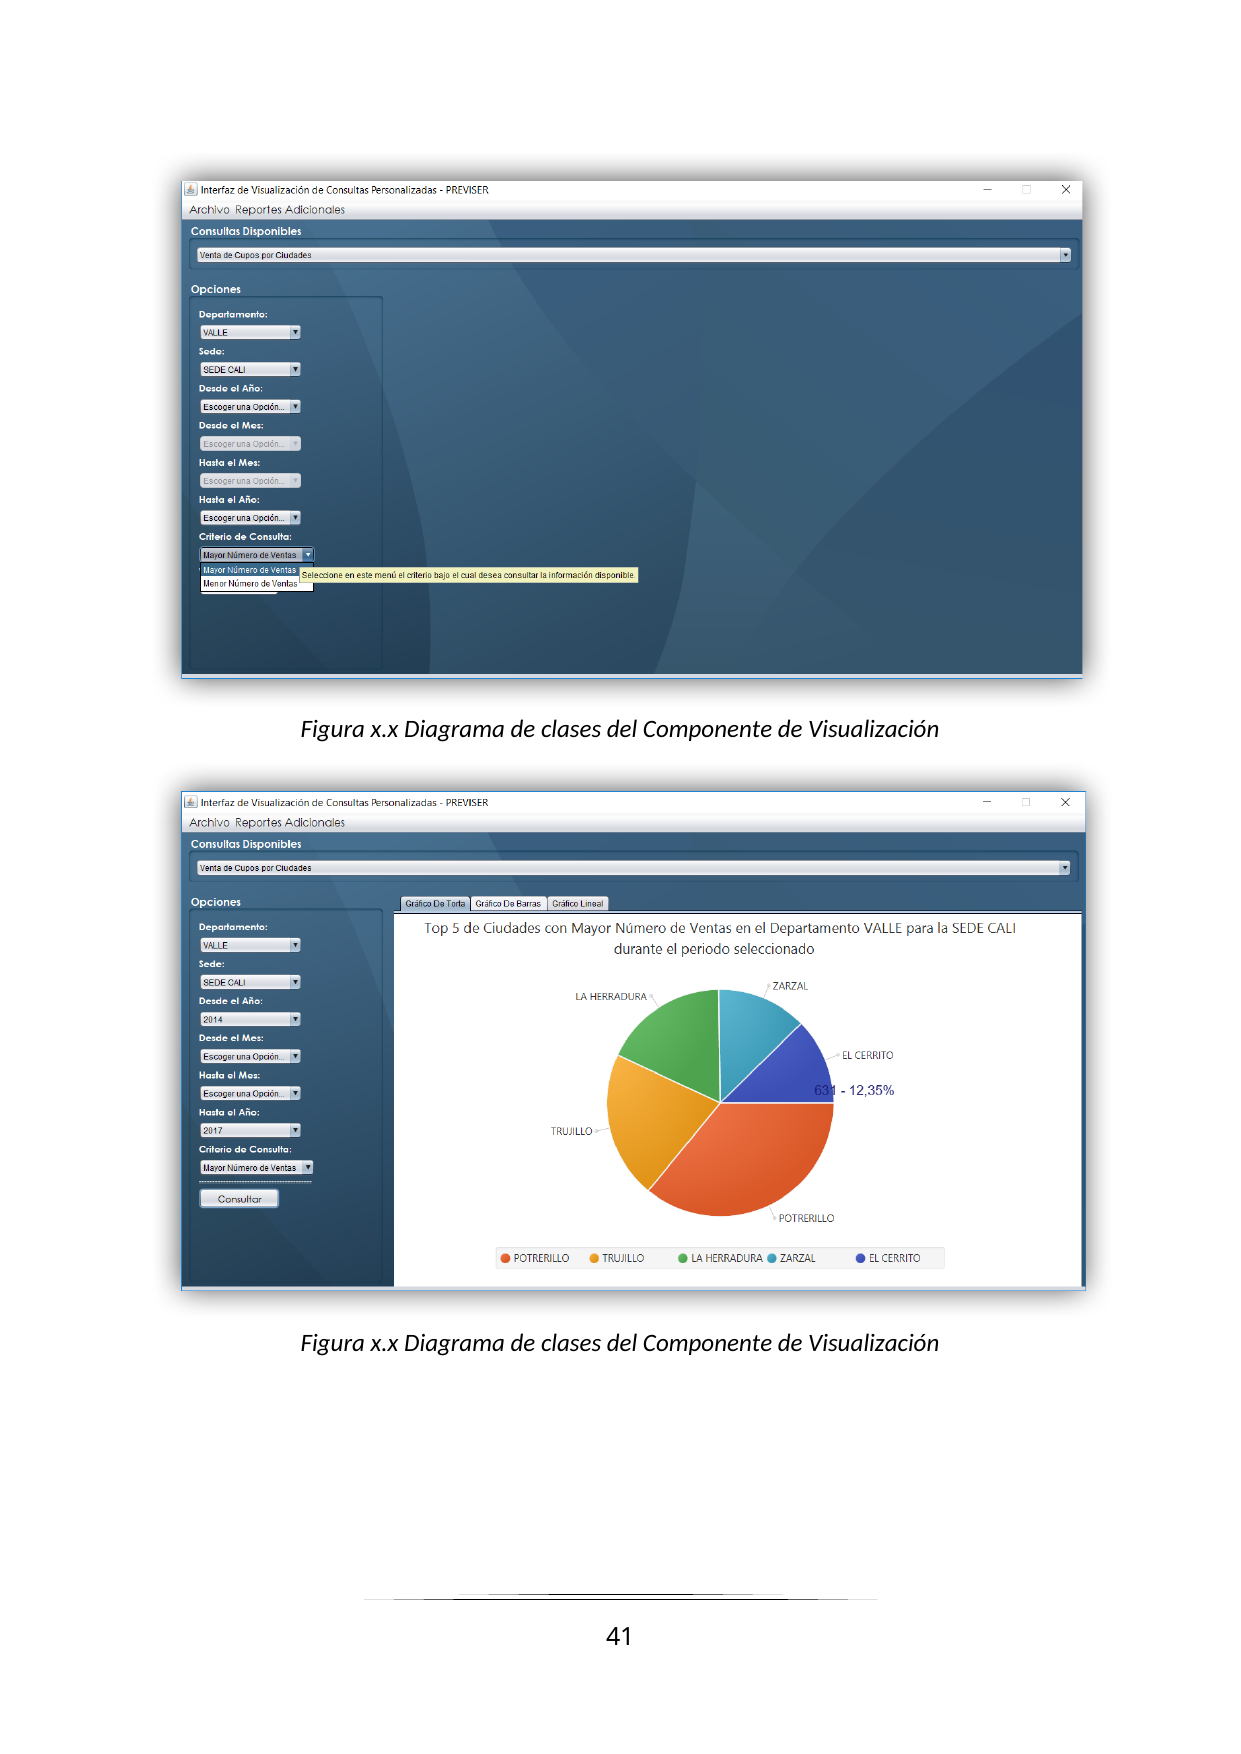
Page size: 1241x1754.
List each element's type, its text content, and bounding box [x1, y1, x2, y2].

text Figura x.x Diagrama de clases del Componente de Visualización [150, 713, 1090, 744]
text Figura x.x Diagrama de clases del Componente de Visualización [150, 1327, 1090, 1358]
picture [181, 181, 1083, 679]
picture [181, 791, 1086, 1291]
